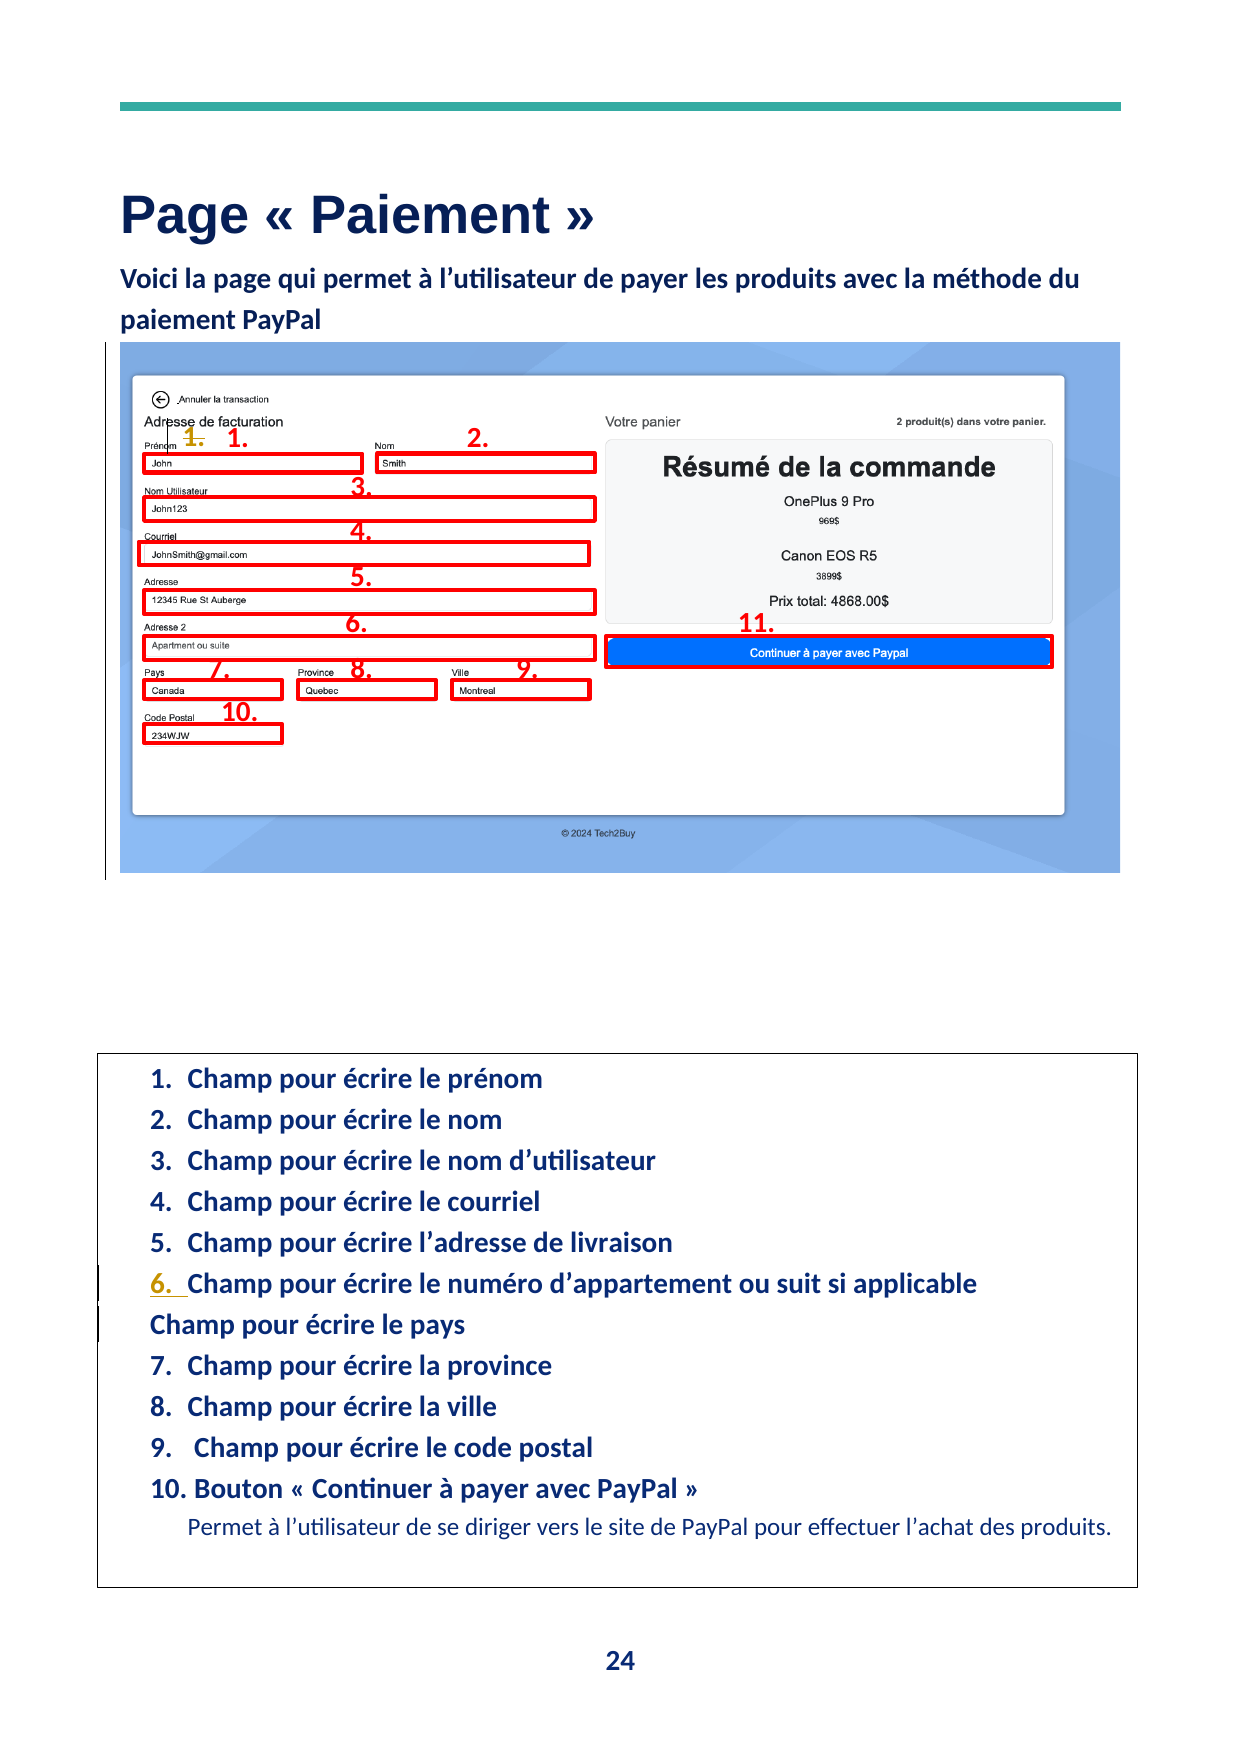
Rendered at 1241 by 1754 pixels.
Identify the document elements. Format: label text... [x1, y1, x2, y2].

picture [120, 342, 1121, 873]
text Voici la page qui permet à l’utilisateur de payer les produits avec la méthode du paiement PayPal [120, 260, 1120, 337]
subtitle Page « Paiement » [120, 182, 1120, 245]
